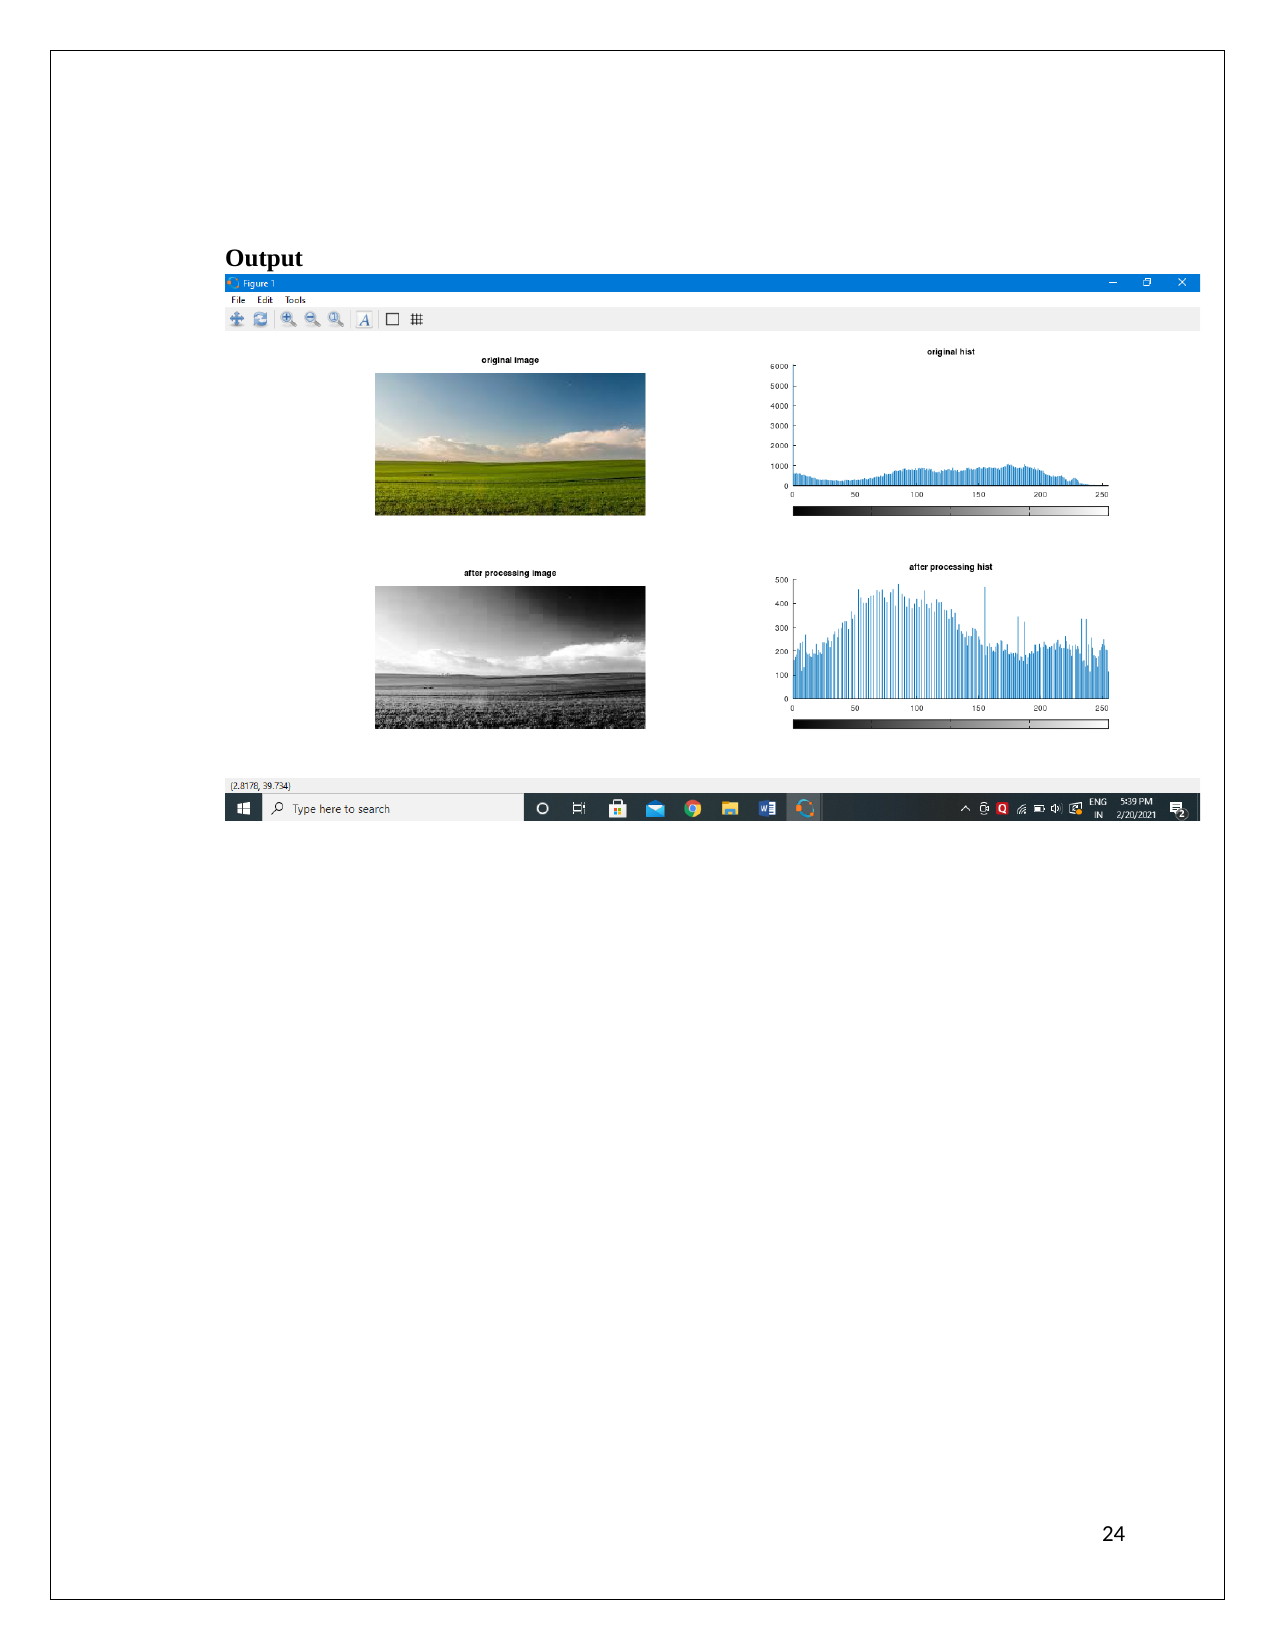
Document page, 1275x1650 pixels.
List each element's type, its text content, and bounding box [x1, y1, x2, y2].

picture [225, 274, 1200, 821]
list Output [225, 243, 1125, 272]
